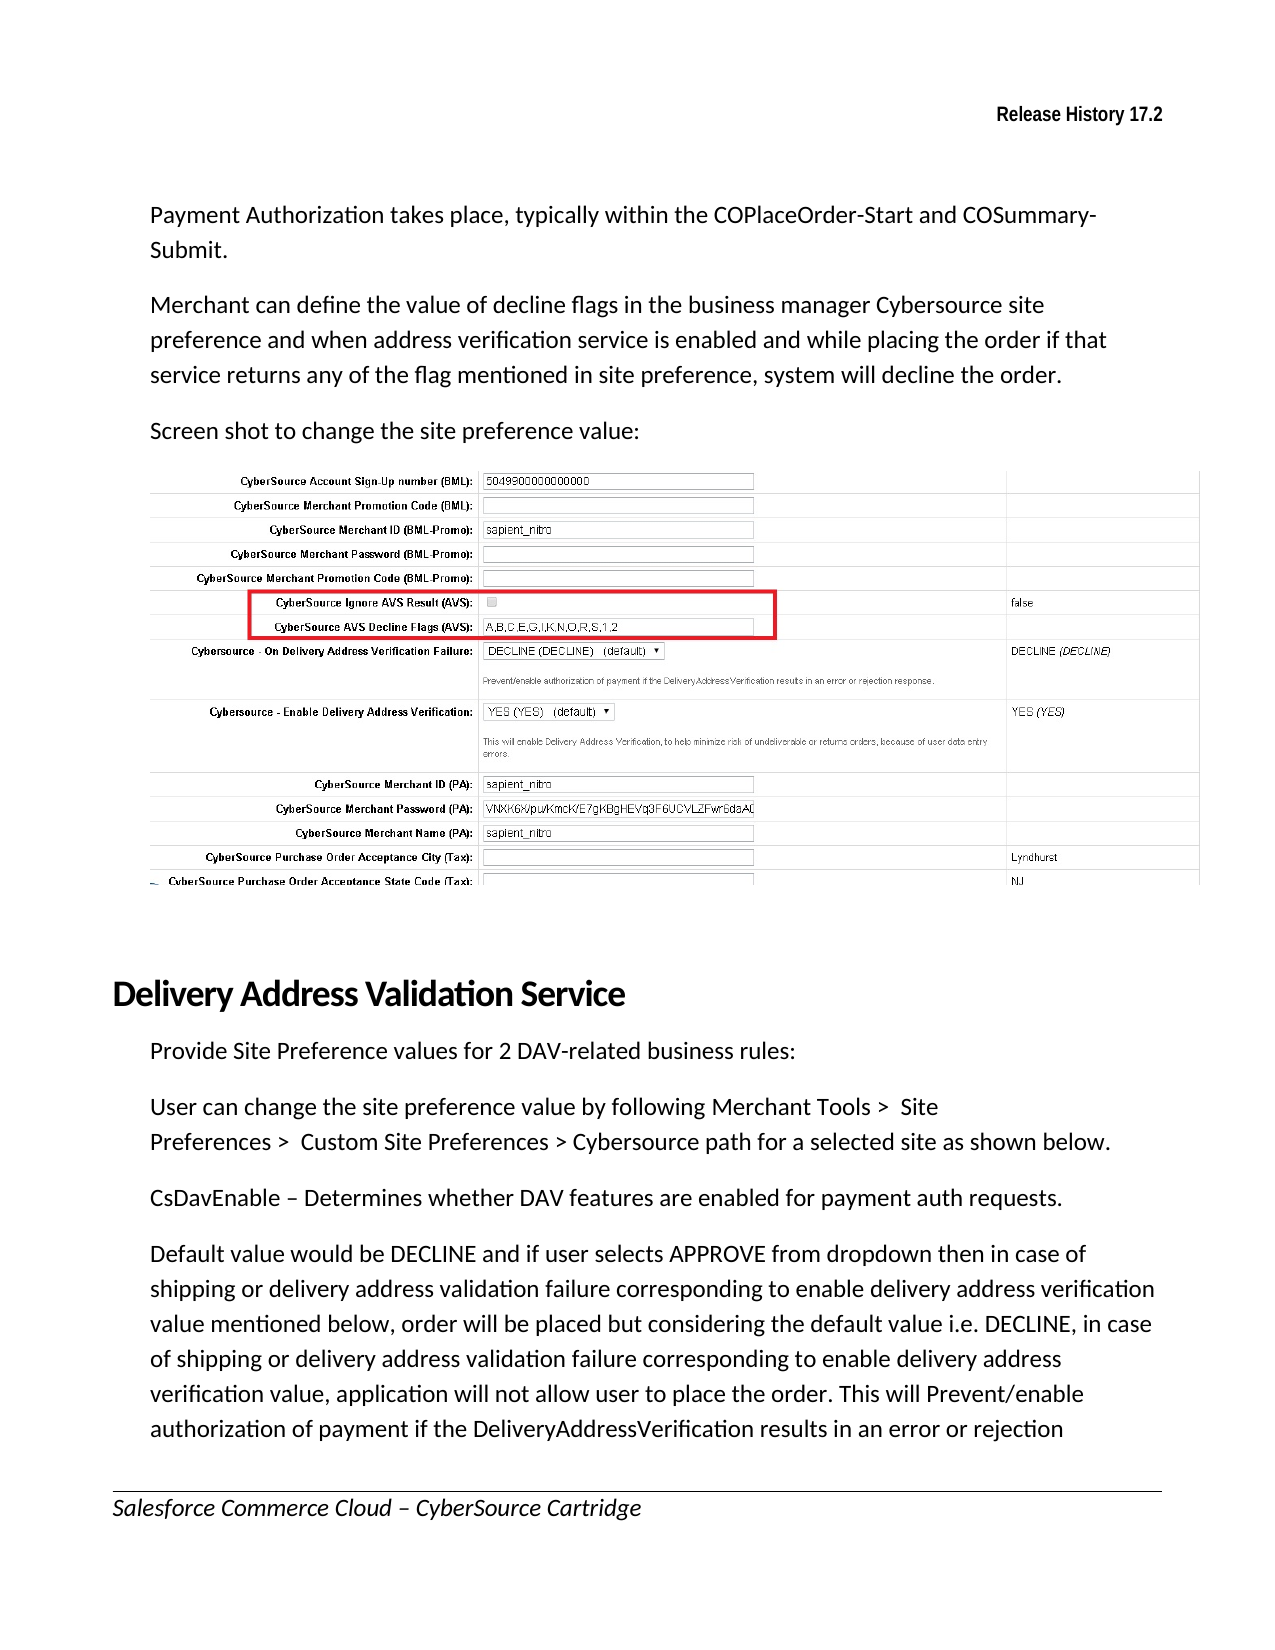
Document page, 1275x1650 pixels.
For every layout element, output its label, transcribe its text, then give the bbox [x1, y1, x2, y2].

text User can change the site preference value by following Merchant Tools > Site Preferences > Custom Site Preferences > Cybersource path for a selected site as shown below. [150, 1091, 1162, 1157]
picture [150, 471, 1200, 885]
text Screen shot to change the site preference value: [150, 415, 1162, 446]
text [150, 1238, 1162, 1443]
text Provide Site Preference values for 2 DAV-related business rules: [150, 1035, 1162, 1066]
text CsDavEnable – Determines whether DAV features are enabled for payment auth requests. [150, 1182, 1162, 1212]
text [150, 199, 1162, 264]
text Merchant can define the value of decline flags in the business manager Cybersource site preference and when address verification service is enabled and while placing the order if that service returns any of the flag mentioned in site preference, system will decline the order. [150, 289, 1162, 390]
subtitle Delivery Address Validation Service [112, 970, 1162, 1016]
